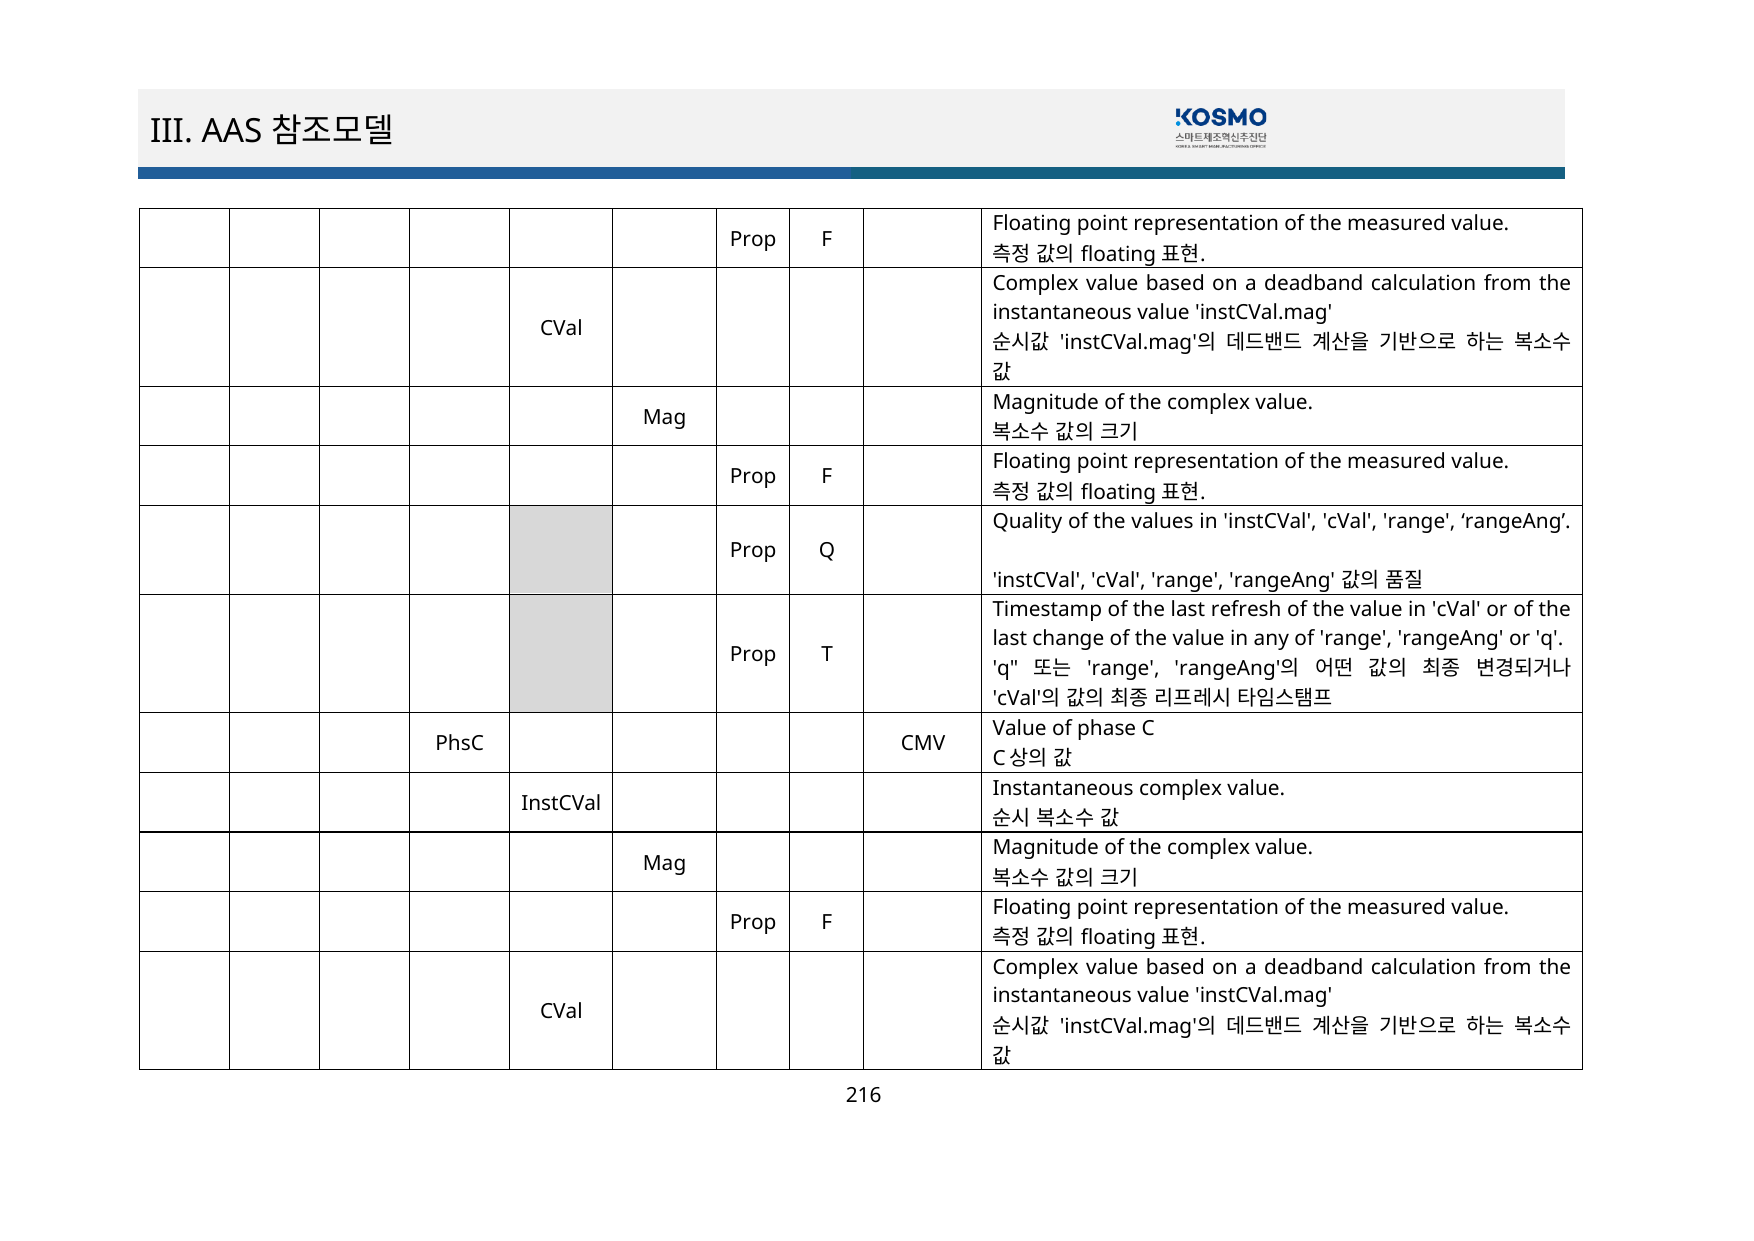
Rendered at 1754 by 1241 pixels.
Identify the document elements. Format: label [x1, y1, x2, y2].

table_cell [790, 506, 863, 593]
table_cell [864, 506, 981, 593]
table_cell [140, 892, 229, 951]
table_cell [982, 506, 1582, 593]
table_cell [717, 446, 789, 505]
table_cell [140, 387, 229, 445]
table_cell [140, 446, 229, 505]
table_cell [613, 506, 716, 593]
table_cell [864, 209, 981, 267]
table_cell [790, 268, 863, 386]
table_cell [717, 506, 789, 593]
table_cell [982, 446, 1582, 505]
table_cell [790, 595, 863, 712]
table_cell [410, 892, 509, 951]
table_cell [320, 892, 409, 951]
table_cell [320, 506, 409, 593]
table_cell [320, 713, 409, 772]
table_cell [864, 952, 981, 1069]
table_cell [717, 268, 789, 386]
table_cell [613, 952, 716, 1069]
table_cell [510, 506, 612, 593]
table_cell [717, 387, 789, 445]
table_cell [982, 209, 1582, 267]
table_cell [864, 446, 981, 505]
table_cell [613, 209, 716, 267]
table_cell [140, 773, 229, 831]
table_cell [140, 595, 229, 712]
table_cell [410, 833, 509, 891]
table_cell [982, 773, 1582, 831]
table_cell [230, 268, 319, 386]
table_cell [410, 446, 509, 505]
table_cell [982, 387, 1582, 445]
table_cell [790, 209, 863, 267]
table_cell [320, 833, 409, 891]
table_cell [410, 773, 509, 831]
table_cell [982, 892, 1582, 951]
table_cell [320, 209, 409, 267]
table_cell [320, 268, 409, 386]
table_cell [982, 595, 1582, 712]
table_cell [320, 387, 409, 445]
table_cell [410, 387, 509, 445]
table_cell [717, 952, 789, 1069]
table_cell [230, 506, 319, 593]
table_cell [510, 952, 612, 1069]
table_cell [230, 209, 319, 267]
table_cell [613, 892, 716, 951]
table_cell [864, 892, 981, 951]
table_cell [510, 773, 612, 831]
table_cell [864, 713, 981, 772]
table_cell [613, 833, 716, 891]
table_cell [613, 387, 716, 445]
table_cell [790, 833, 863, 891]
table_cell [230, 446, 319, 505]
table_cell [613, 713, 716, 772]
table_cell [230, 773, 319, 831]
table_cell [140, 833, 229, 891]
picture [1175, 108, 1267, 148]
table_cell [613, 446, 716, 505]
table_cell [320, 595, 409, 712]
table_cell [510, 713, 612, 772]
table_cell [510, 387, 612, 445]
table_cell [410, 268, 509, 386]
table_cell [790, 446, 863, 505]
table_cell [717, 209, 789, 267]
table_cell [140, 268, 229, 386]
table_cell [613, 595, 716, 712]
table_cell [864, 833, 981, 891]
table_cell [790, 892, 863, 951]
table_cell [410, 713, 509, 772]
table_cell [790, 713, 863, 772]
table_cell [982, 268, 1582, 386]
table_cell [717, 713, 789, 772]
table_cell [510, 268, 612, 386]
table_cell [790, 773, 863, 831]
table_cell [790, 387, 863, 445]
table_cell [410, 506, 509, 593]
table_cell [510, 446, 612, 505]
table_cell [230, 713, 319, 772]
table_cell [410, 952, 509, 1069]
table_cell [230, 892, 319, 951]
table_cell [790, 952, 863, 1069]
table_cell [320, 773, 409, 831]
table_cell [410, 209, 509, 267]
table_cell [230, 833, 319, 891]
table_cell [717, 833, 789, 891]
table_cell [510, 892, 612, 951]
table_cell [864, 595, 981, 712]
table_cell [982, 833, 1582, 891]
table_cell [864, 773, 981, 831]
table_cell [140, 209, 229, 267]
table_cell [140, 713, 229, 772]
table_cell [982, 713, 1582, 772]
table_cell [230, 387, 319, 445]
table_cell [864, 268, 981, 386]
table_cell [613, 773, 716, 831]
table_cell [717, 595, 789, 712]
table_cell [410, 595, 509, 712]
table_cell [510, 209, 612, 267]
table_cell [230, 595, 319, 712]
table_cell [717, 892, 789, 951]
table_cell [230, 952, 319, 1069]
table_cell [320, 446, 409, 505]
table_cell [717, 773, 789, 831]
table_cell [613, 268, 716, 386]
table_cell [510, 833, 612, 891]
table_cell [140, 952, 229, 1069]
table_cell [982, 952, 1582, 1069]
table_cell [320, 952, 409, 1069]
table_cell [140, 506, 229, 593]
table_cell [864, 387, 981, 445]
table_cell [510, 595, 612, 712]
